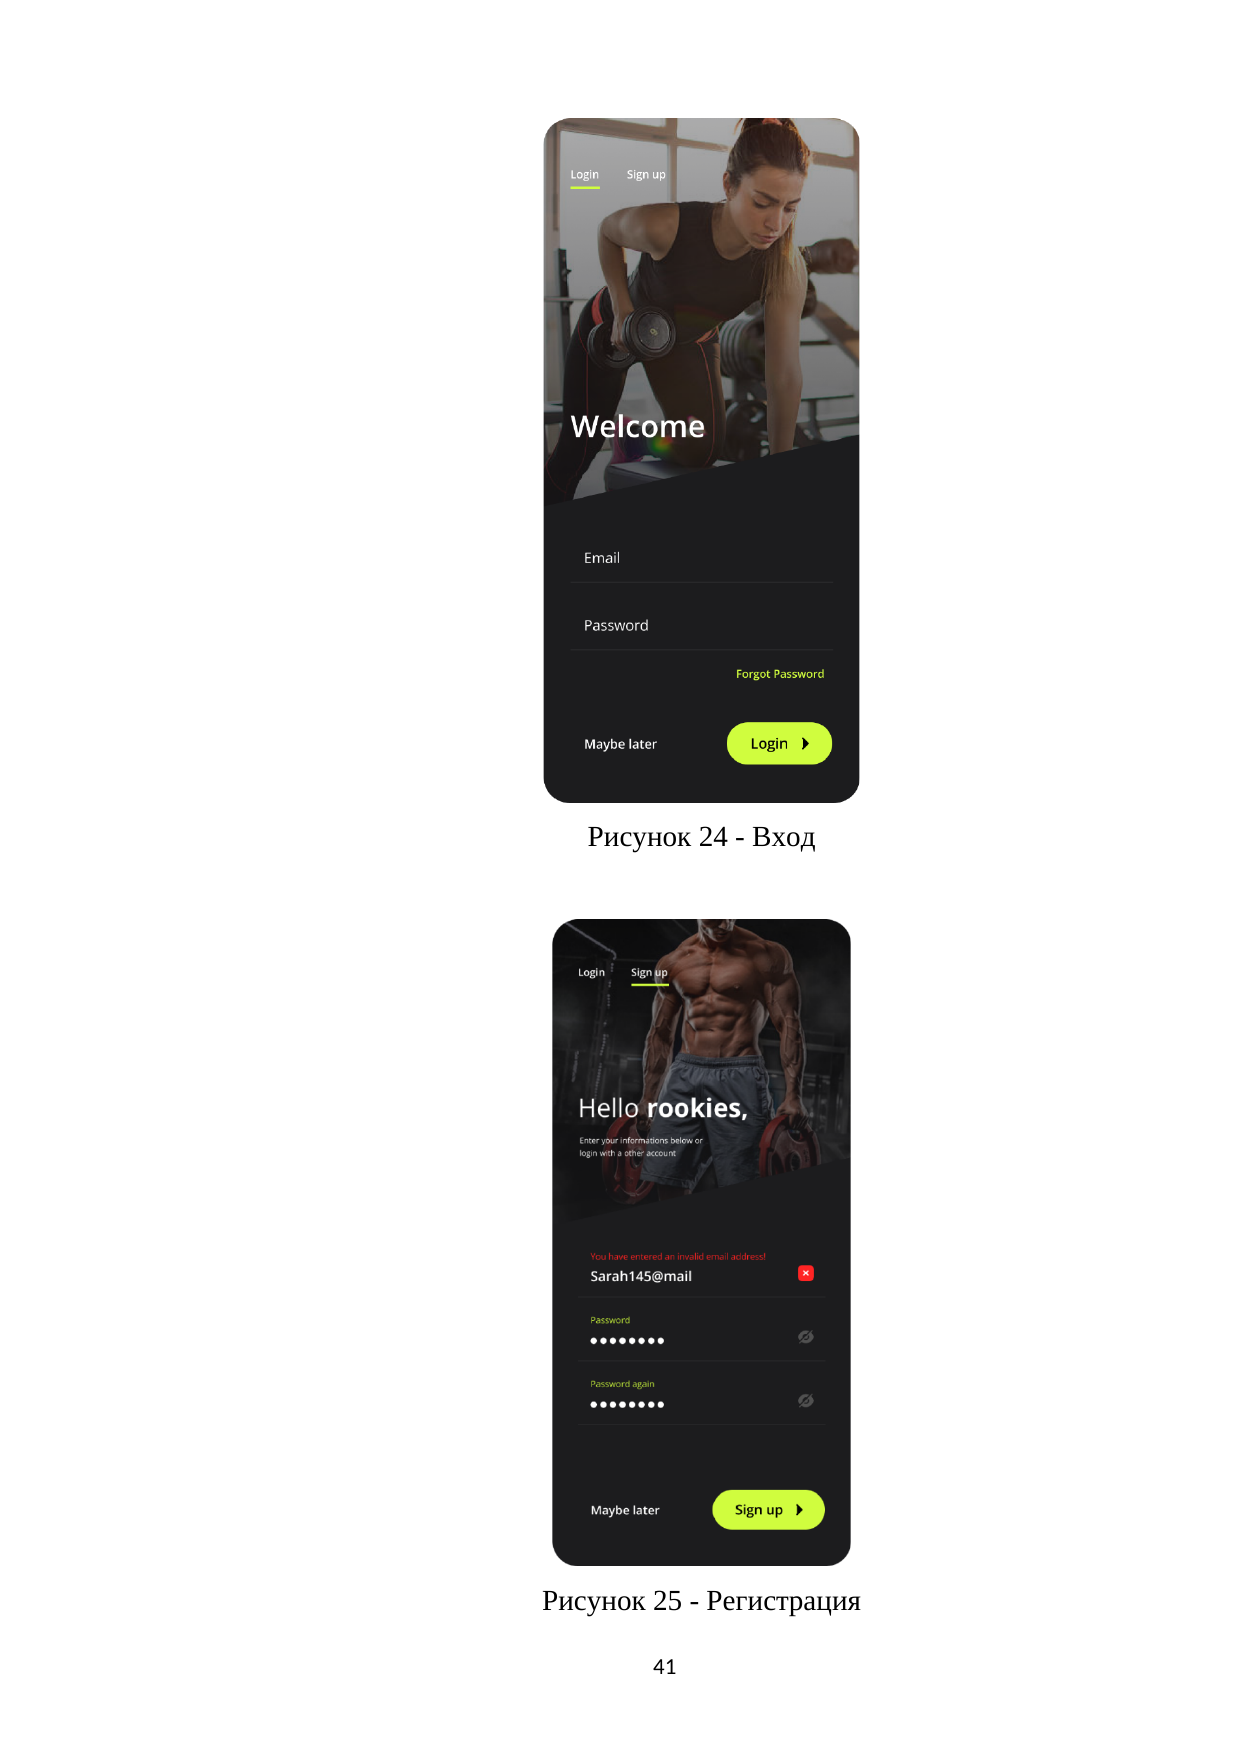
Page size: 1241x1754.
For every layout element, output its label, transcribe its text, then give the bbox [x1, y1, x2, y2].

picture [552, 919, 851, 1566]
text Рисунок 24 - Вход [177, 819, 1152, 852]
picture [543, 118, 860, 803]
text Рисунок 25 - Регистрация [177, 1583, 1152, 1616]
